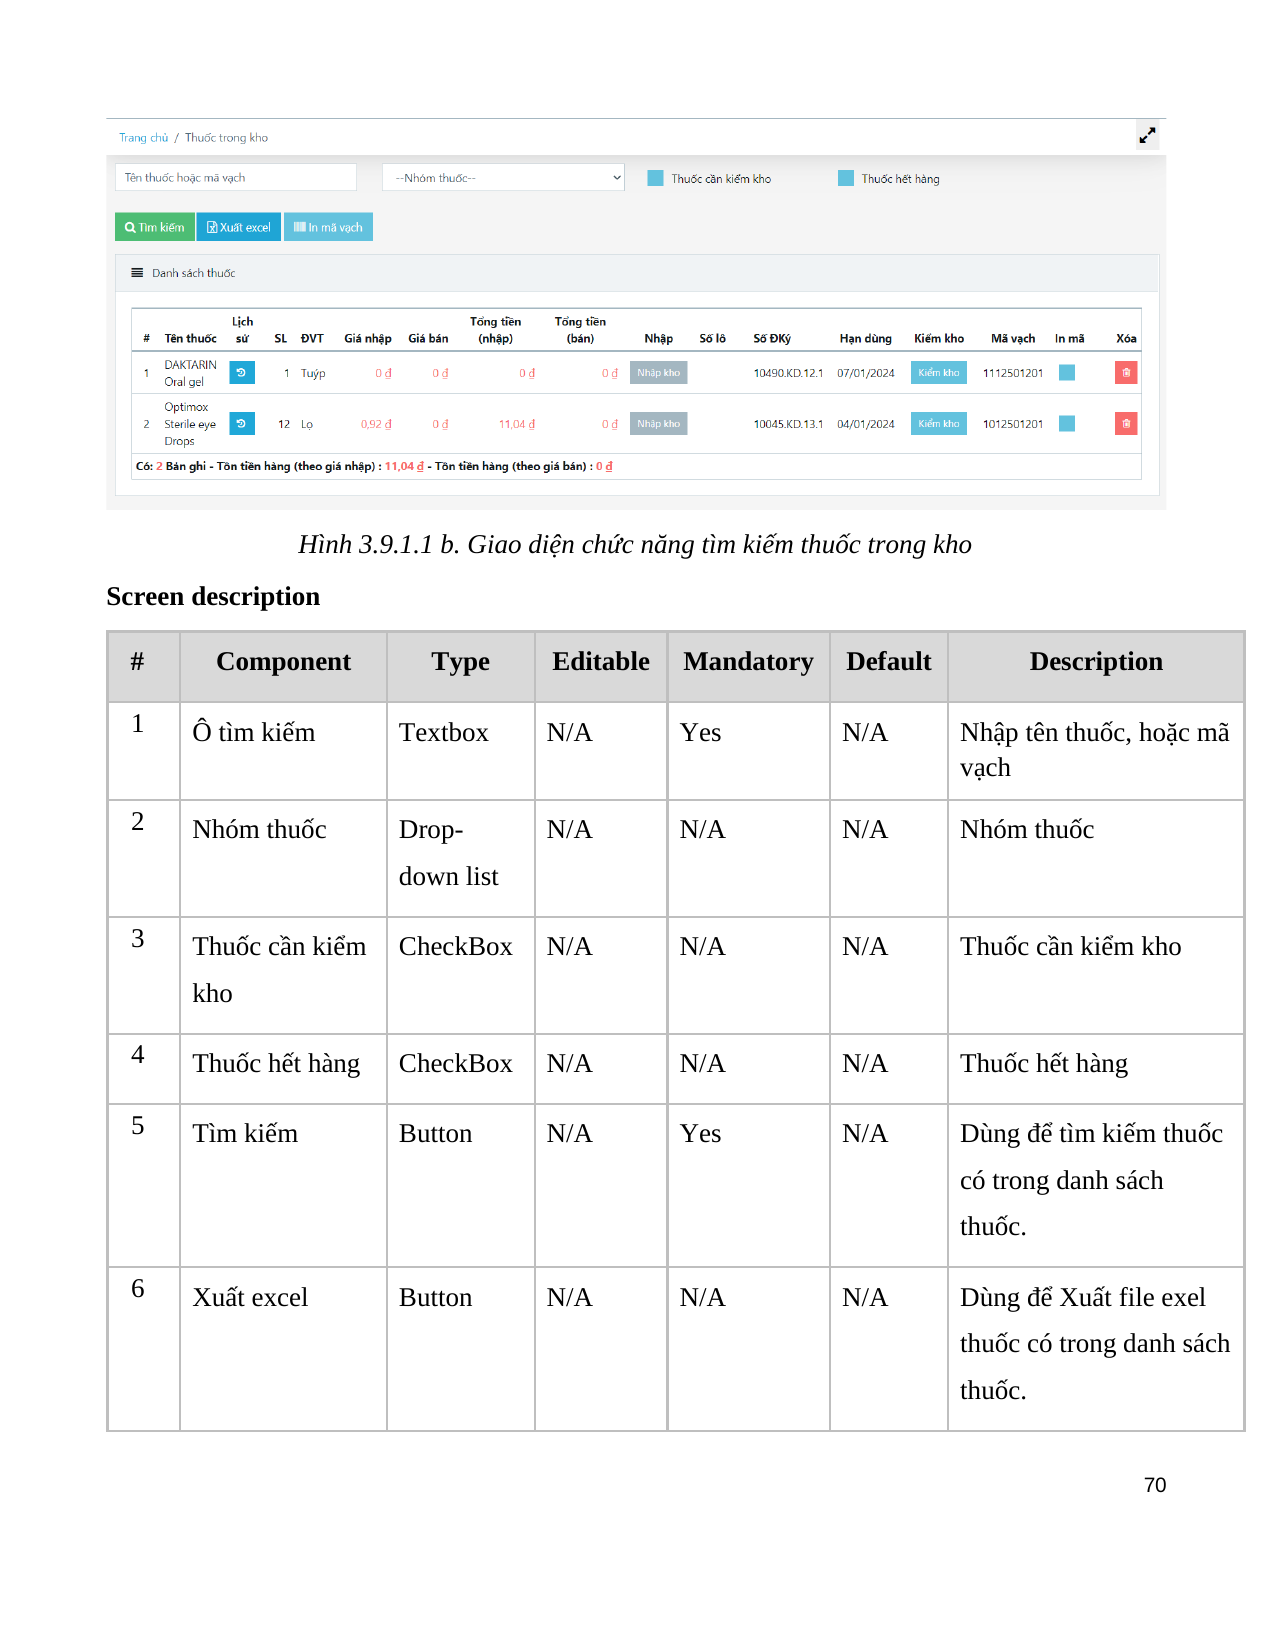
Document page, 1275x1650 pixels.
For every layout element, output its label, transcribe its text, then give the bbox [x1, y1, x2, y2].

table_cell Nhập tên thuốc, hoặc mã vạch [949, 703, 1243, 799]
table_cell N/A [669, 1035, 829, 1103]
table_cell N/A [831, 1268, 947, 1430]
text Screen description [106, 580, 1167, 611]
table_cell Drop-down list [388, 801, 534, 916]
table_cell N/A [669, 801, 829, 916]
table_cell N/A [536, 801, 666, 916]
table_header Mandatory [669, 633, 829, 701]
table_cell Nhóm thuốc [181, 801, 386, 916]
table_cell N/A [831, 703, 947, 799]
table_cell Thuốc hết hàng [181, 1035, 386, 1103]
table_cell CheckBox [388, 1035, 534, 1103]
table_cell N/A [536, 1105, 666, 1266]
table_cell N/A [536, 1268, 666, 1430]
table_cell Ô tìm kiếm [181, 703, 386, 799]
table_cell Xuất excel [181, 1268, 386, 1430]
table_cell N/A [831, 918, 947, 1032]
table_cell CheckBox [388, 918, 534, 1032]
table_header Editable [536, 633, 666, 701]
table_cell Button [388, 1268, 534, 1430]
table_cell 5 [109, 1105, 179, 1266]
table_cell N/A [669, 918, 829, 1032]
table_cell Yes [669, 1105, 829, 1266]
table_header Default [831, 633, 947, 701]
table_cell Tìm kiếm [181, 1105, 386, 1266]
table_header # [109, 633, 179, 701]
table_header Type [388, 633, 534, 701]
table_cell Thuốc cần kiểm kho [181, 918, 386, 1032]
table_cell N/A [831, 1035, 947, 1103]
table_cell Dùng để tìm kiếm thuốc có trong danh sách thuốc. [949, 1105, 1243, 1266]
table_cell Yes [669, 703, 829, 799]
table_cell 2 [109, 801, 179, 916]
table_cell N/A [831, 801, 947, 916]
table_cell Textbox [388, 703, 534, 799]
table_cell 4 [109, 1035, 179, 1103]
table_cell 3 [109, 918, 179, 1032]
table_cell 1 [109, 703, 179, 799]
table_cell N/A [536, 703, 666, 799]
text Hình 3.9.1.1 b. Giao diện chức năng tìm kiếm thuốc trong kho [106, 528, 1167, 559]
table_cell Thuốc hết hàng [949, 1035, 1243, 1103]
table_cell N/A [669, 1268, 829, 1430]
table_cell 6 [109, 1268, 179, 1430]
table_cell Button [388, 1105, 534, 1266]
table_cell N/A [536, 918, 666, 1032]
table_cell N/A [536, 1035, 666, 1103]
table_header Description [949, 633, 1243, 701]
table_cell Nhóm thuốc [949, 801, 1243, 916]
table_cell Dùng để Xuất file exel thuốc có trong danh sách thuốc. [949, 1268, 1243, 1430]
table_header Component [181, 633, 386, 701]
table_cell Thuốc cần kiểm kho [949, 918, 1243, 1032]
table_cell N/A [831, 1105, 947, 1266]
picture [106, 118, 1167, 510]
